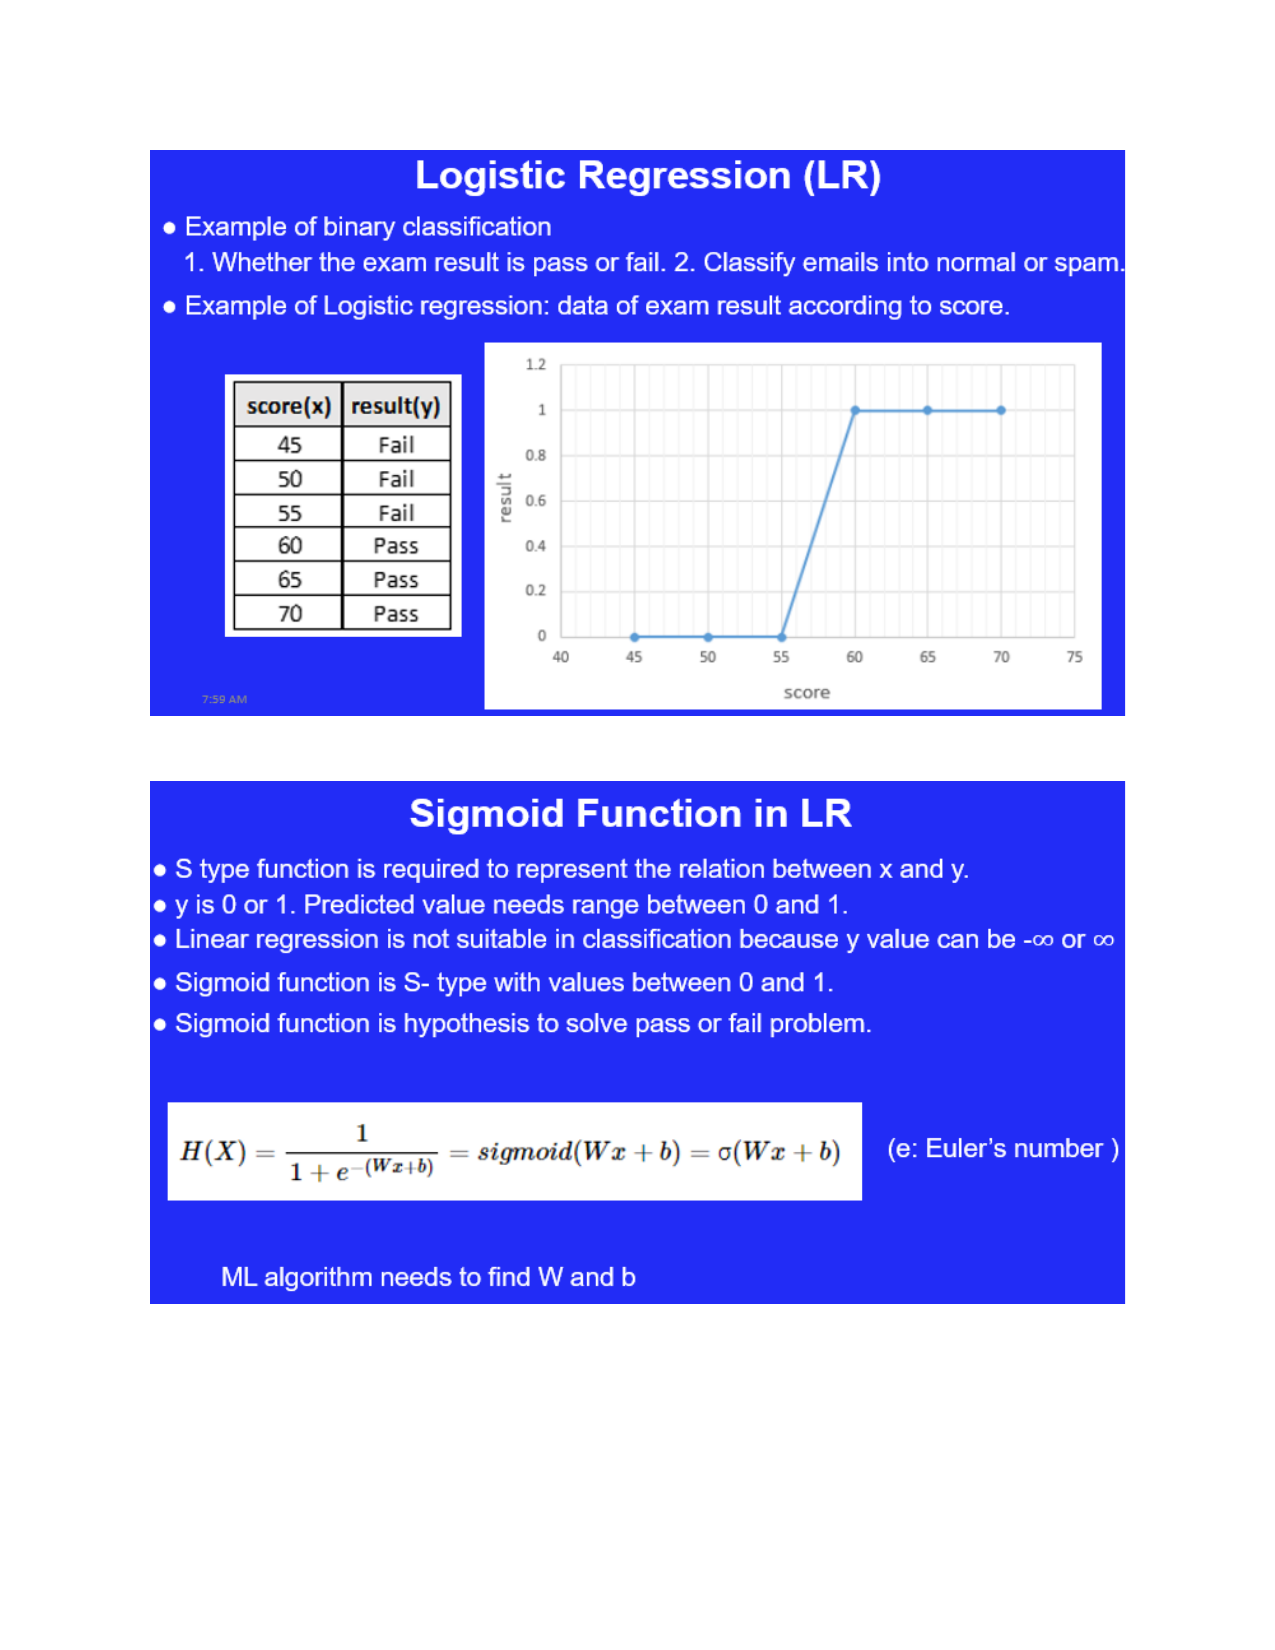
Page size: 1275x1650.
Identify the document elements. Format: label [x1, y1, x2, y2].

picture [150, 781, 1125, 1304]
picture [150, 150, 1125, 716]
